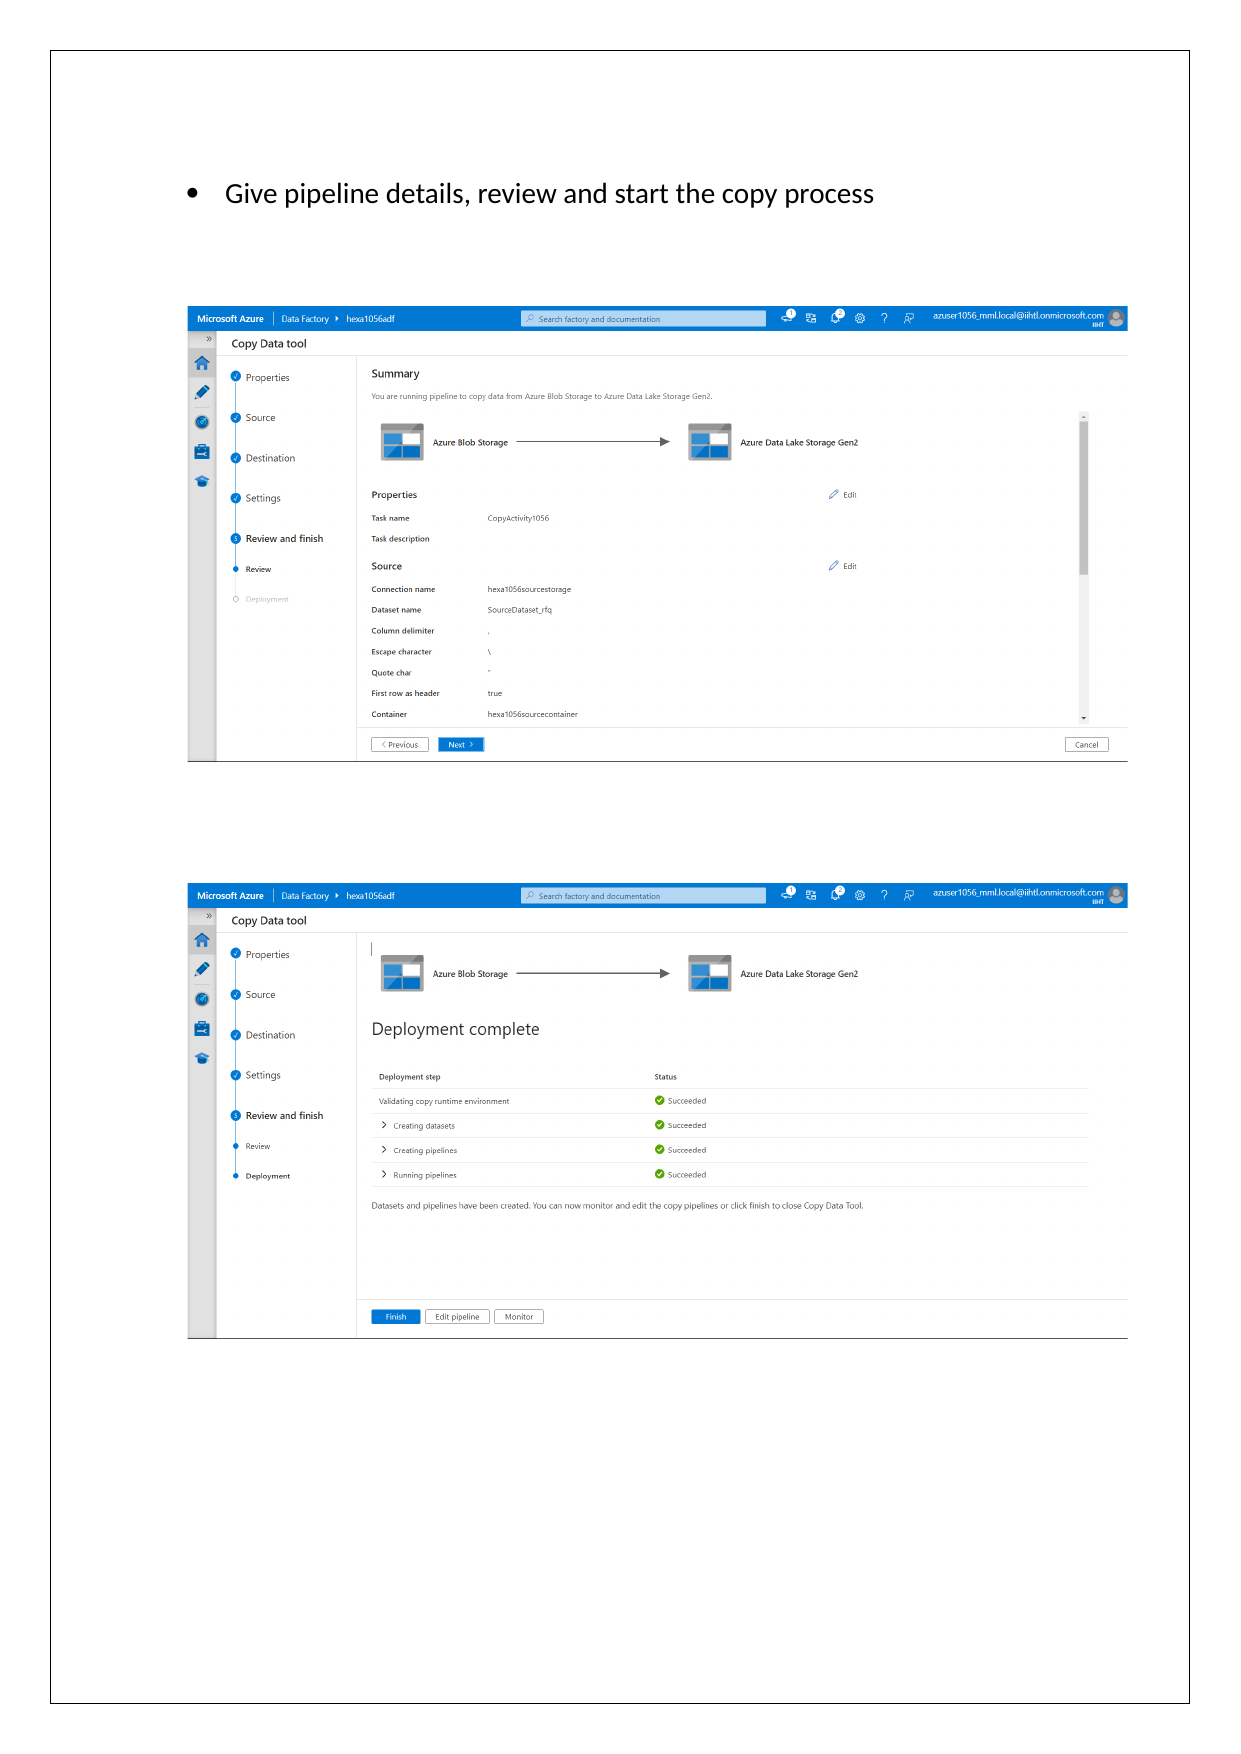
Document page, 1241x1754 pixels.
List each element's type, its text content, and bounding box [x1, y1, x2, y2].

picture [187, 306, 1128, 762]
picture [187, 883, 1128, 1339]
list Give pipeline details, review and start the copy process [187, 175, 1090, 211]
